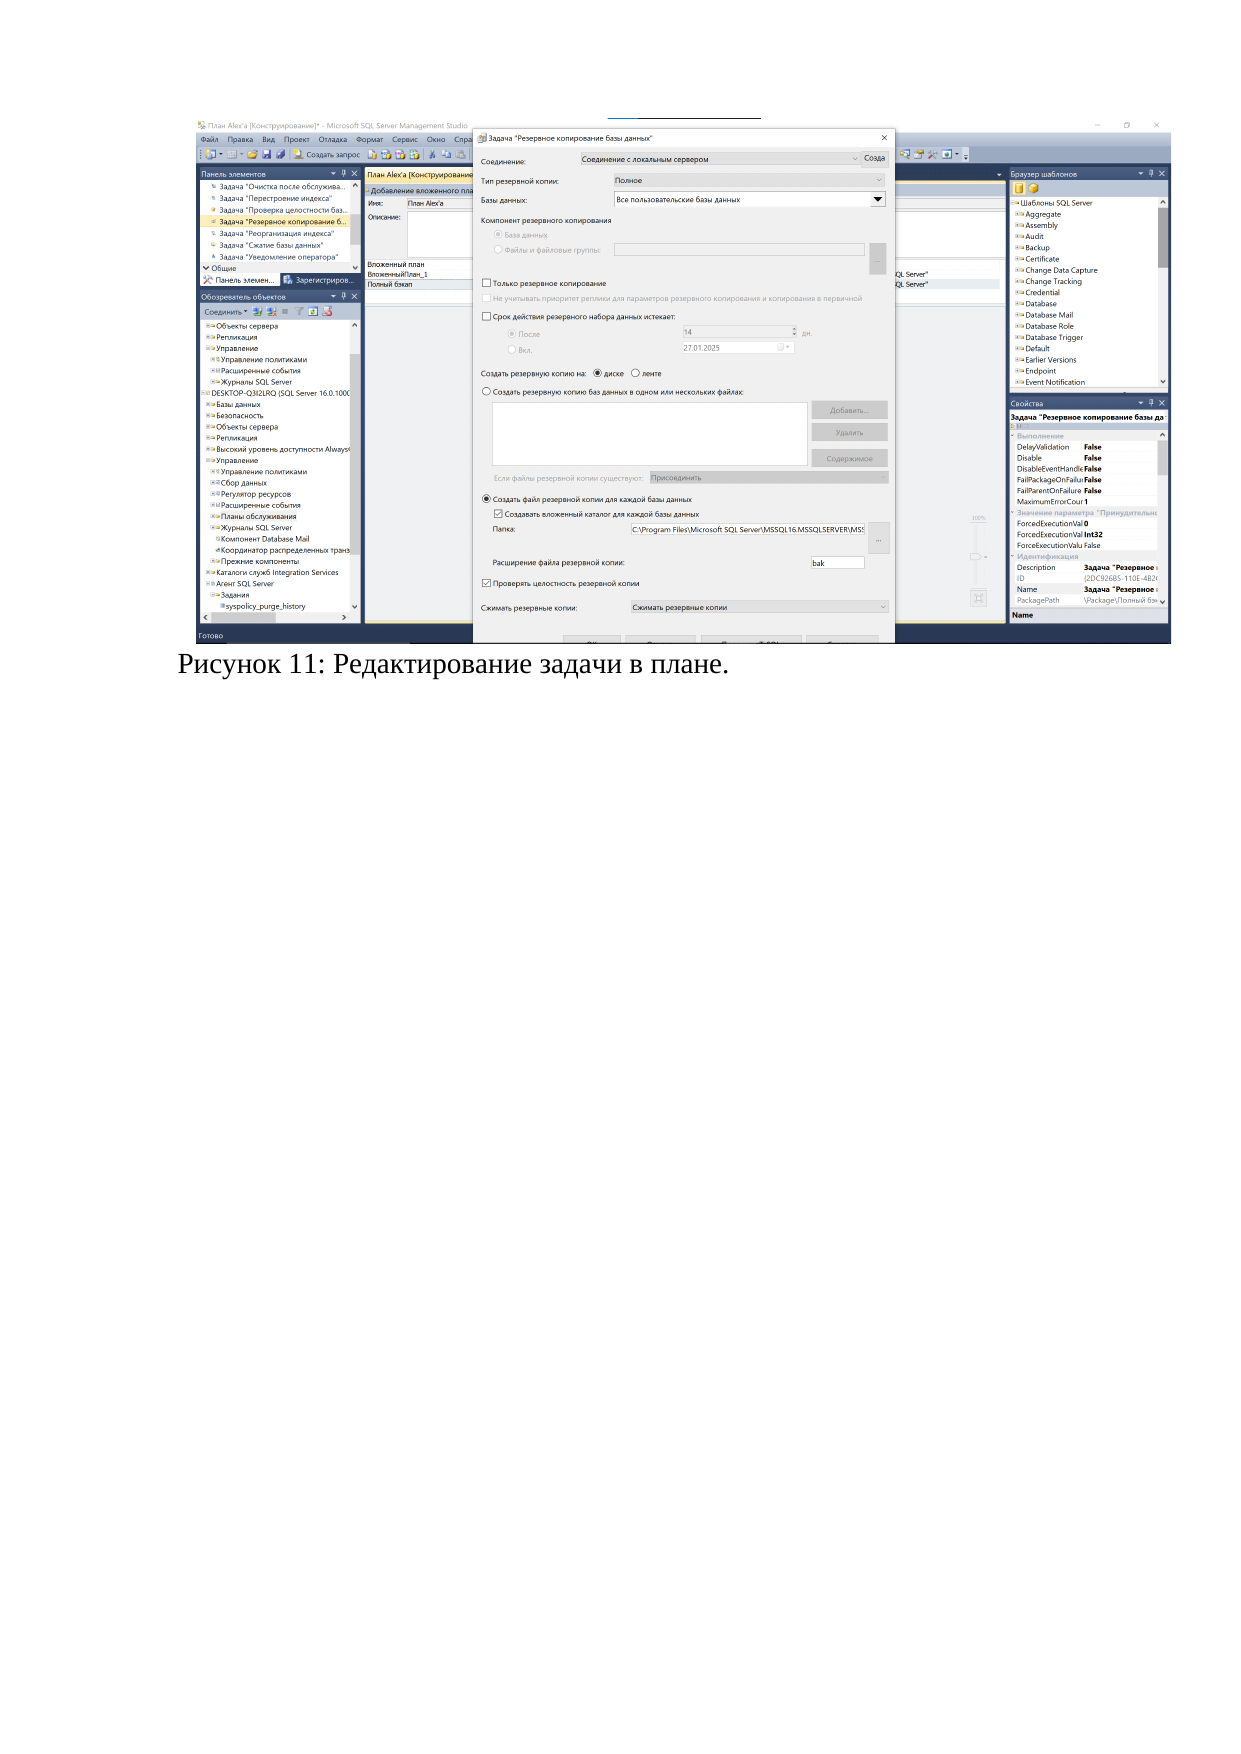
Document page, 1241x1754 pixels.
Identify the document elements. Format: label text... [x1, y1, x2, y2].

text Рисунок 11: Редактирование задачи в плане. [177, 118, 1152, 679]
